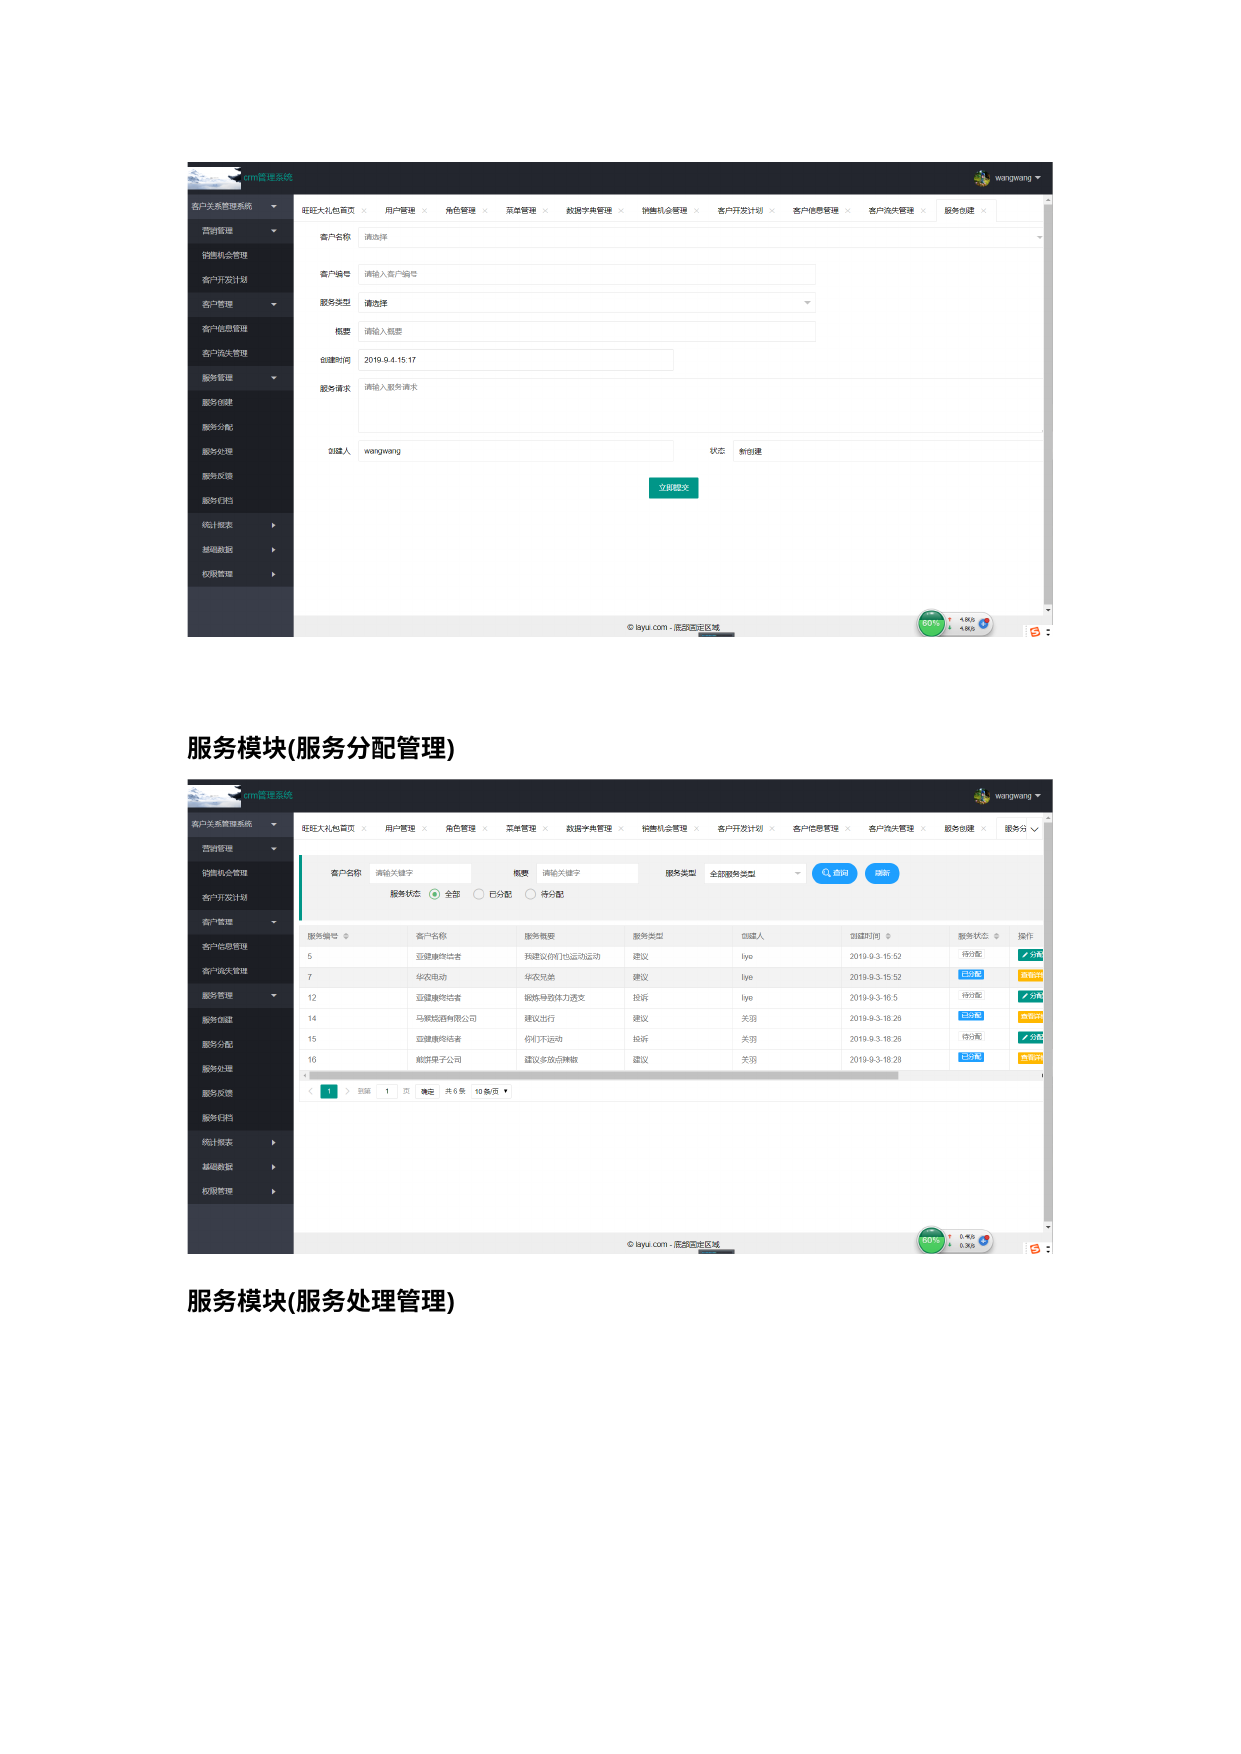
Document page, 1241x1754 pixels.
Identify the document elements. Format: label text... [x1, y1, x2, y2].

text 服务模块(服务分配管理) [187, 714, 1053, 779]
picture [187, 162, 1053, 637]
picture [187, 779, 1053, 1254]
text 服务模块(服务处理管理) [187, 1267, 1053, 1332]
